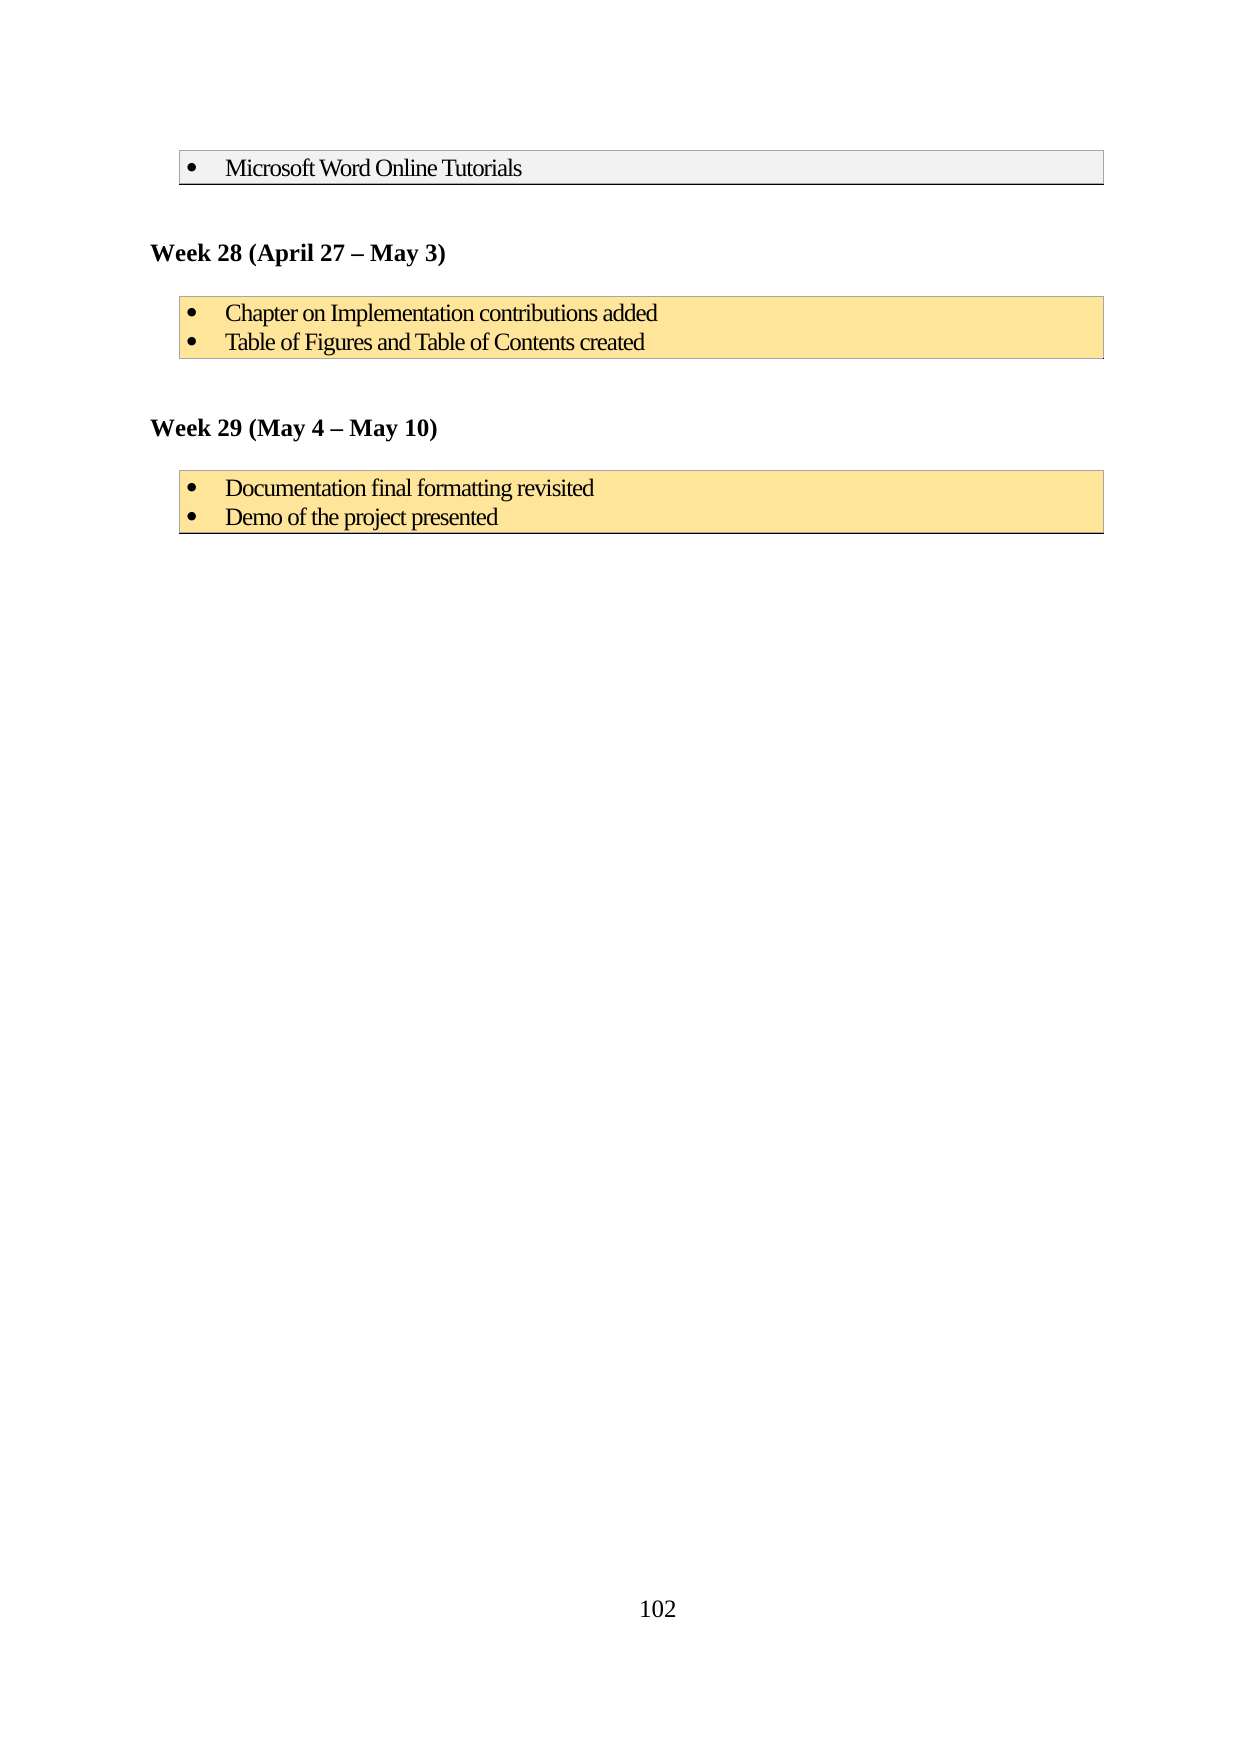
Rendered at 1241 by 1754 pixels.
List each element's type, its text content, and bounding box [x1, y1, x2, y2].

title Documentation final formatting revisited [180, 471, 1103, 499]
title Demo of the project presented [180, 499, 1103, 532]
title Table of Figures and Table of Contents created [180, 324, 1103, 358]
subtitle Week 28 (April 27 – May 3) [150, 238, 1090, 267]
title Chapter on Implementation contributions added [180, 297, 1103, 324]
title Microsoft Word Online Tutorials [180, 151, 1103, 183]
subtitle Week 29 (May 4 – May 10) [150, 413, 1090, 441]
